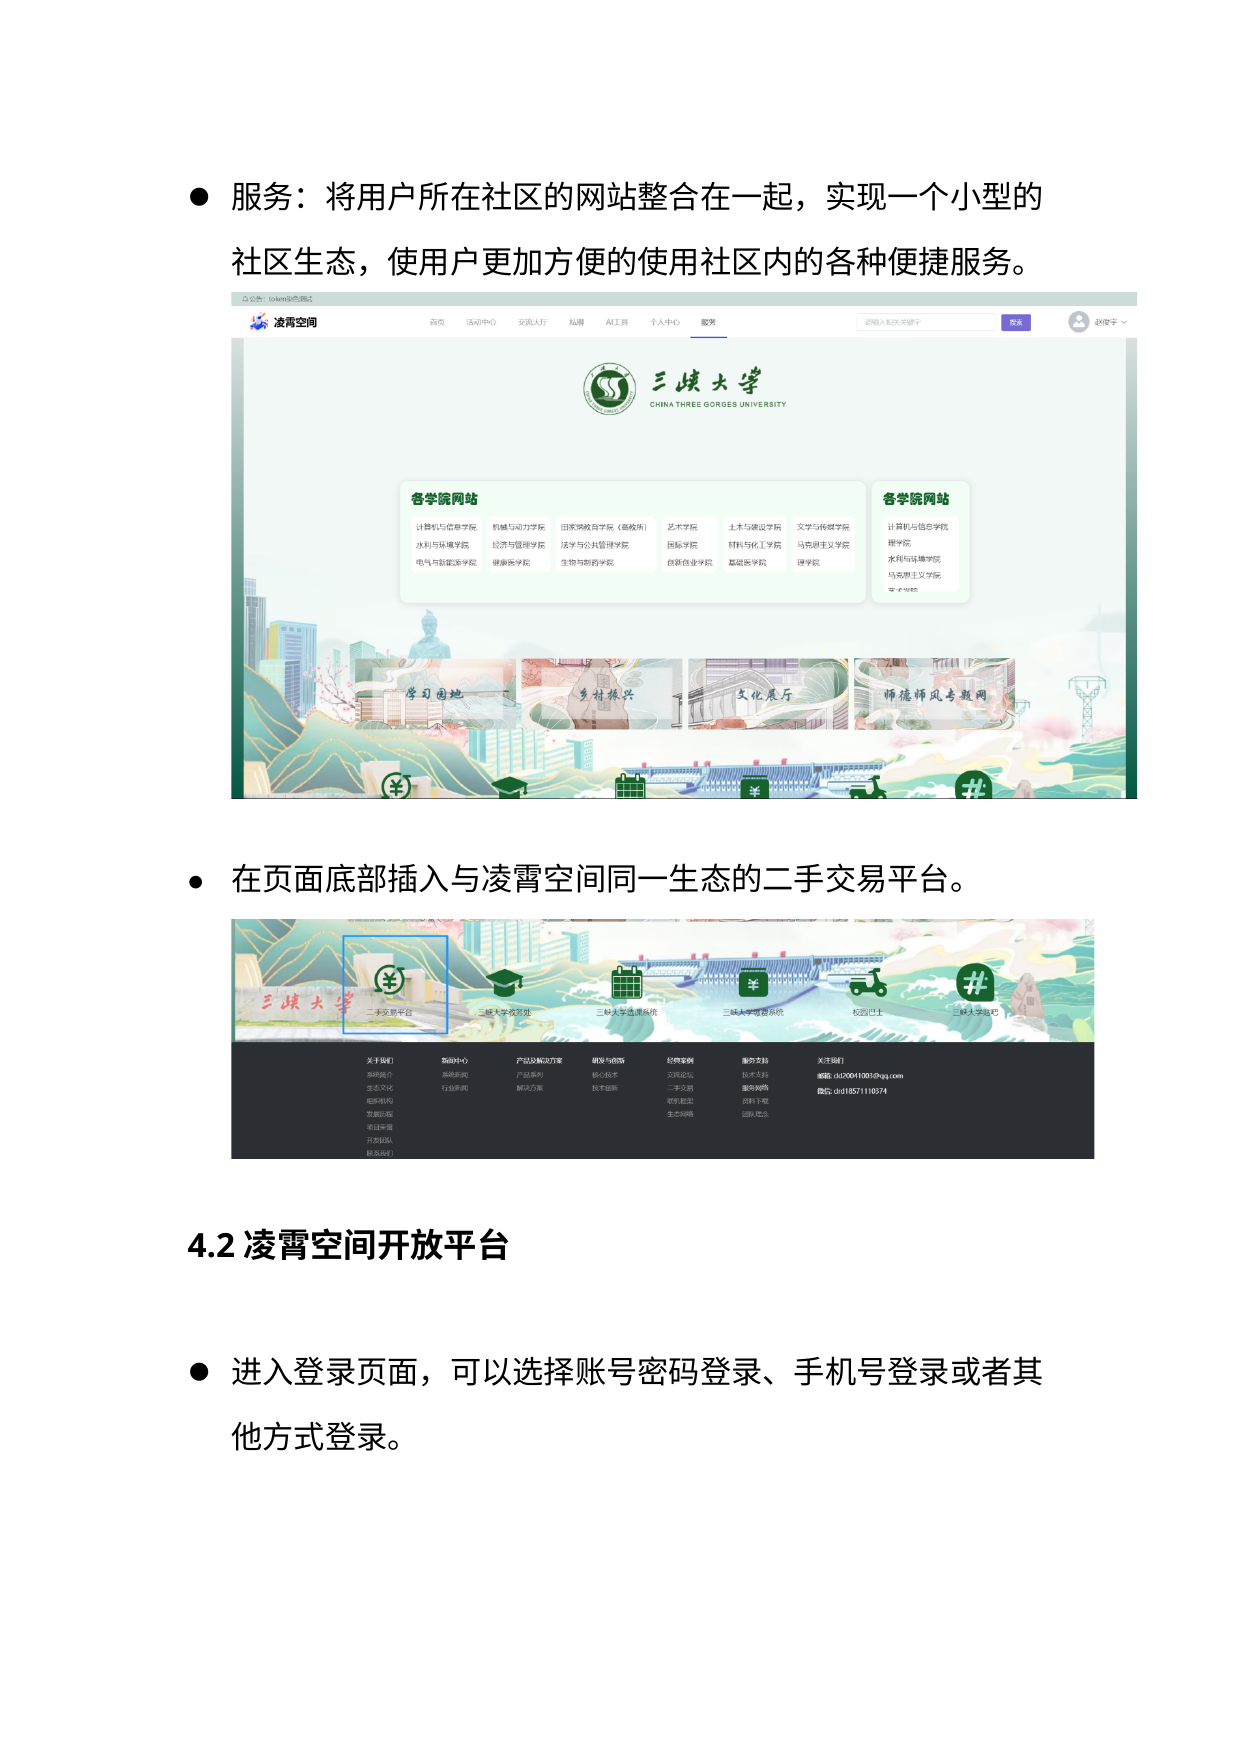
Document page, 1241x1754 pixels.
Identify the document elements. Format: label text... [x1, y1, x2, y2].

subtitle 4.2 凌霄空间开放平台 [187, 1067, 1053, 1276]
picture [231, 919, 1095, 1159]
list 进入登录页面，可以选择账号密码登录、手机号登录或者其他方式登录。 [187, 1338, 1053, 1468]
list 在页面底部插入与凌霄空间同一生态的二手交易平台。 [187, 844, 1053, 909]
picture [231, 292, 1138, 799]
